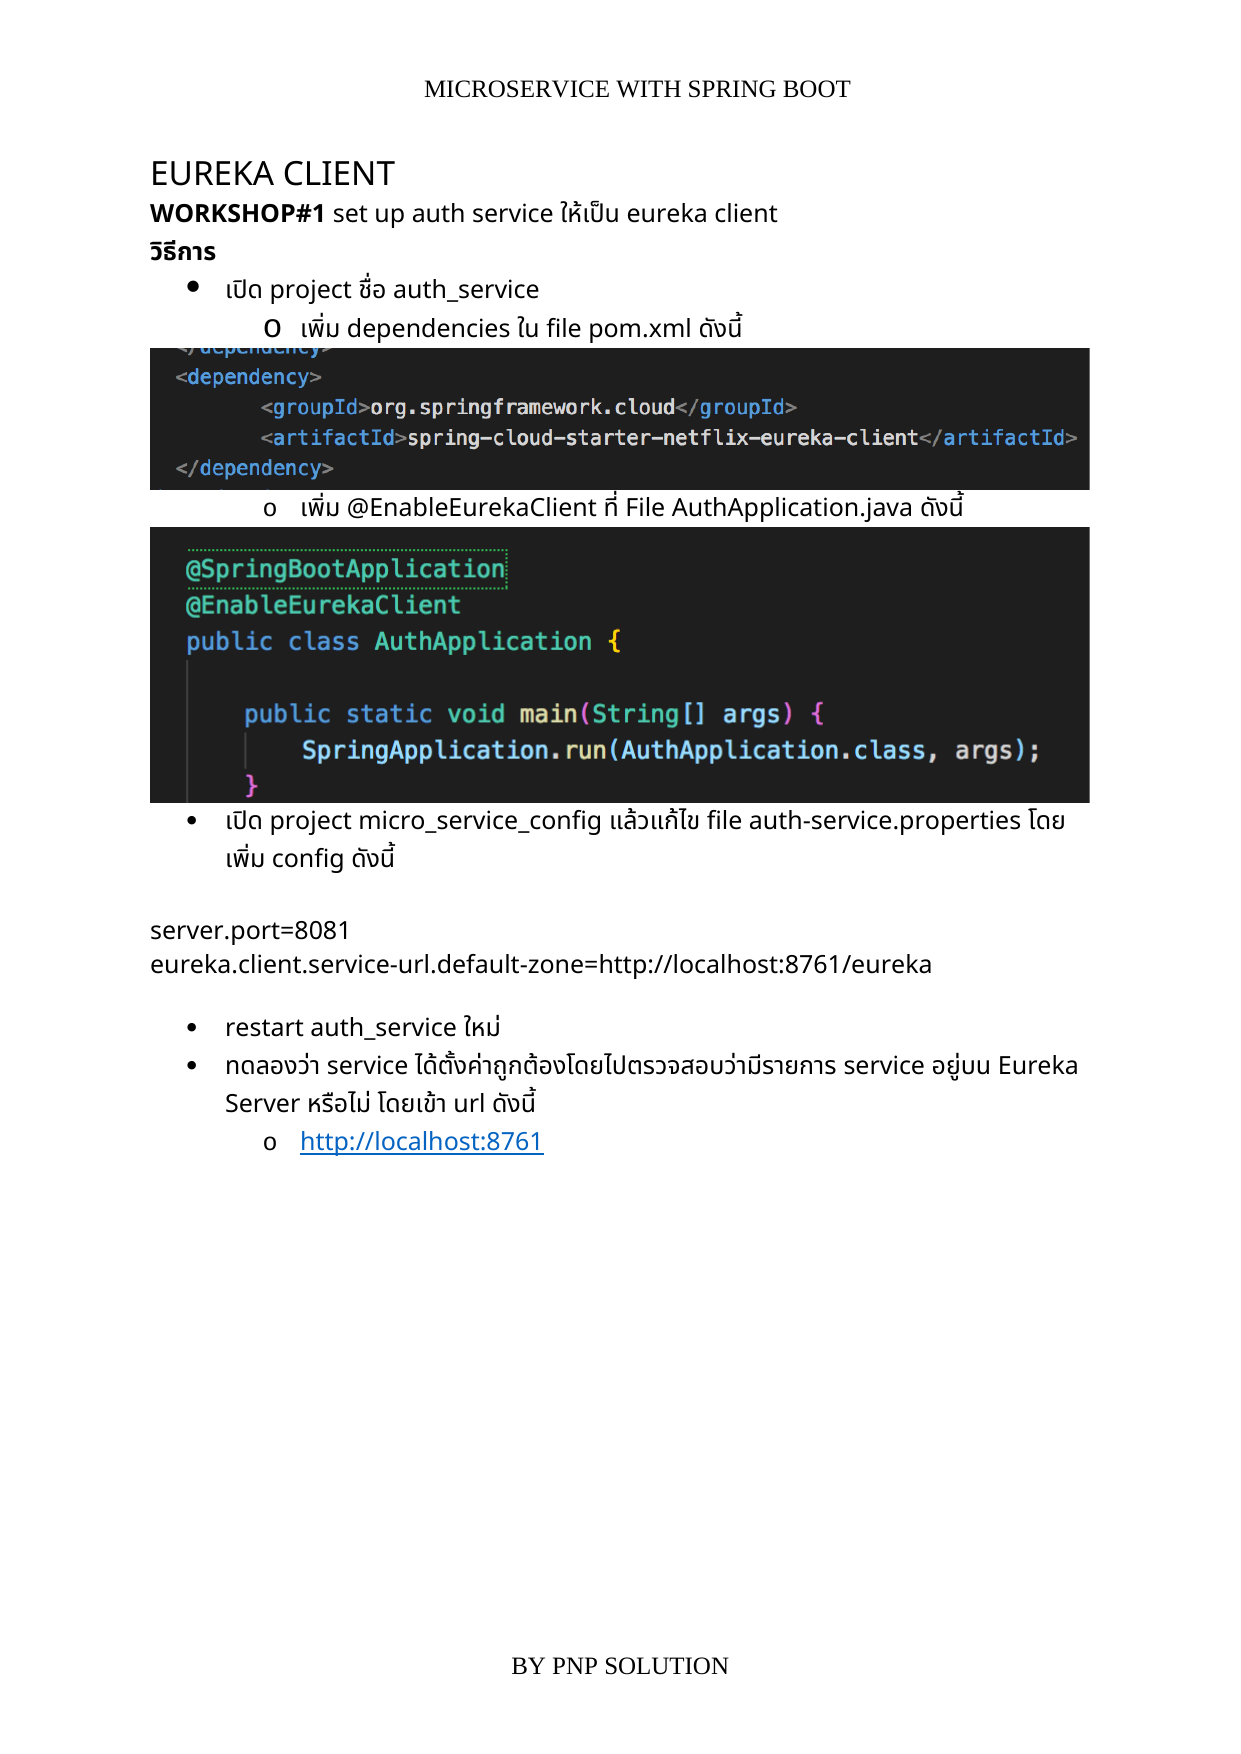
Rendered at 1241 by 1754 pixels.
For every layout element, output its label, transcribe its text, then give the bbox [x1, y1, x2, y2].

text วิธีการ [150, 233, 1090, 271]
text eureka.client.service-url.default-zone=http://localhost:8761/eureka [150, 947, 1090, 981]
picture [150, 348, 1090, 490]
list เพิ่ม @EnableEurekaClient ที่ File AuthApplication.java ดังนี้ [262, 490, 1090, 527]
text WORKSHOP#1 set up auth service ให้เป็น eureka client [150, 195, 1090, 233]
list เปิด project micro_service_config แล้วแก้ไข file auth-service.properties โดยเพิ่ม config ดังนี้ [187, 803, 1090, 879]
text EUREKA CLIENT [150, 150, 1090, 195]
list ทดลองว่า service ได้ตั้งค่าถูกต้องโดยไปตรวจสอบว่ามีรายการ service อยู่บน Eureka Server หรือไม่ โดยเข้า url ดังนี้ [187, 1048, 1090, 1124]
list restart auth_service ใหม่ [187, 1010, 1090, 1048]
list เพิ่ม dependencies ใน file pom.xml ดังนี้ [262, 309, 1090, 348]
picture [150, 527, 1090, 803]
text server.port=8081 [150, 913, 1090, 947]
list เปิด project ชื่อ auth_service [187, 271, 1090, 309]
list http://localhost:8761 [262, 1124, 1090, 1158]
